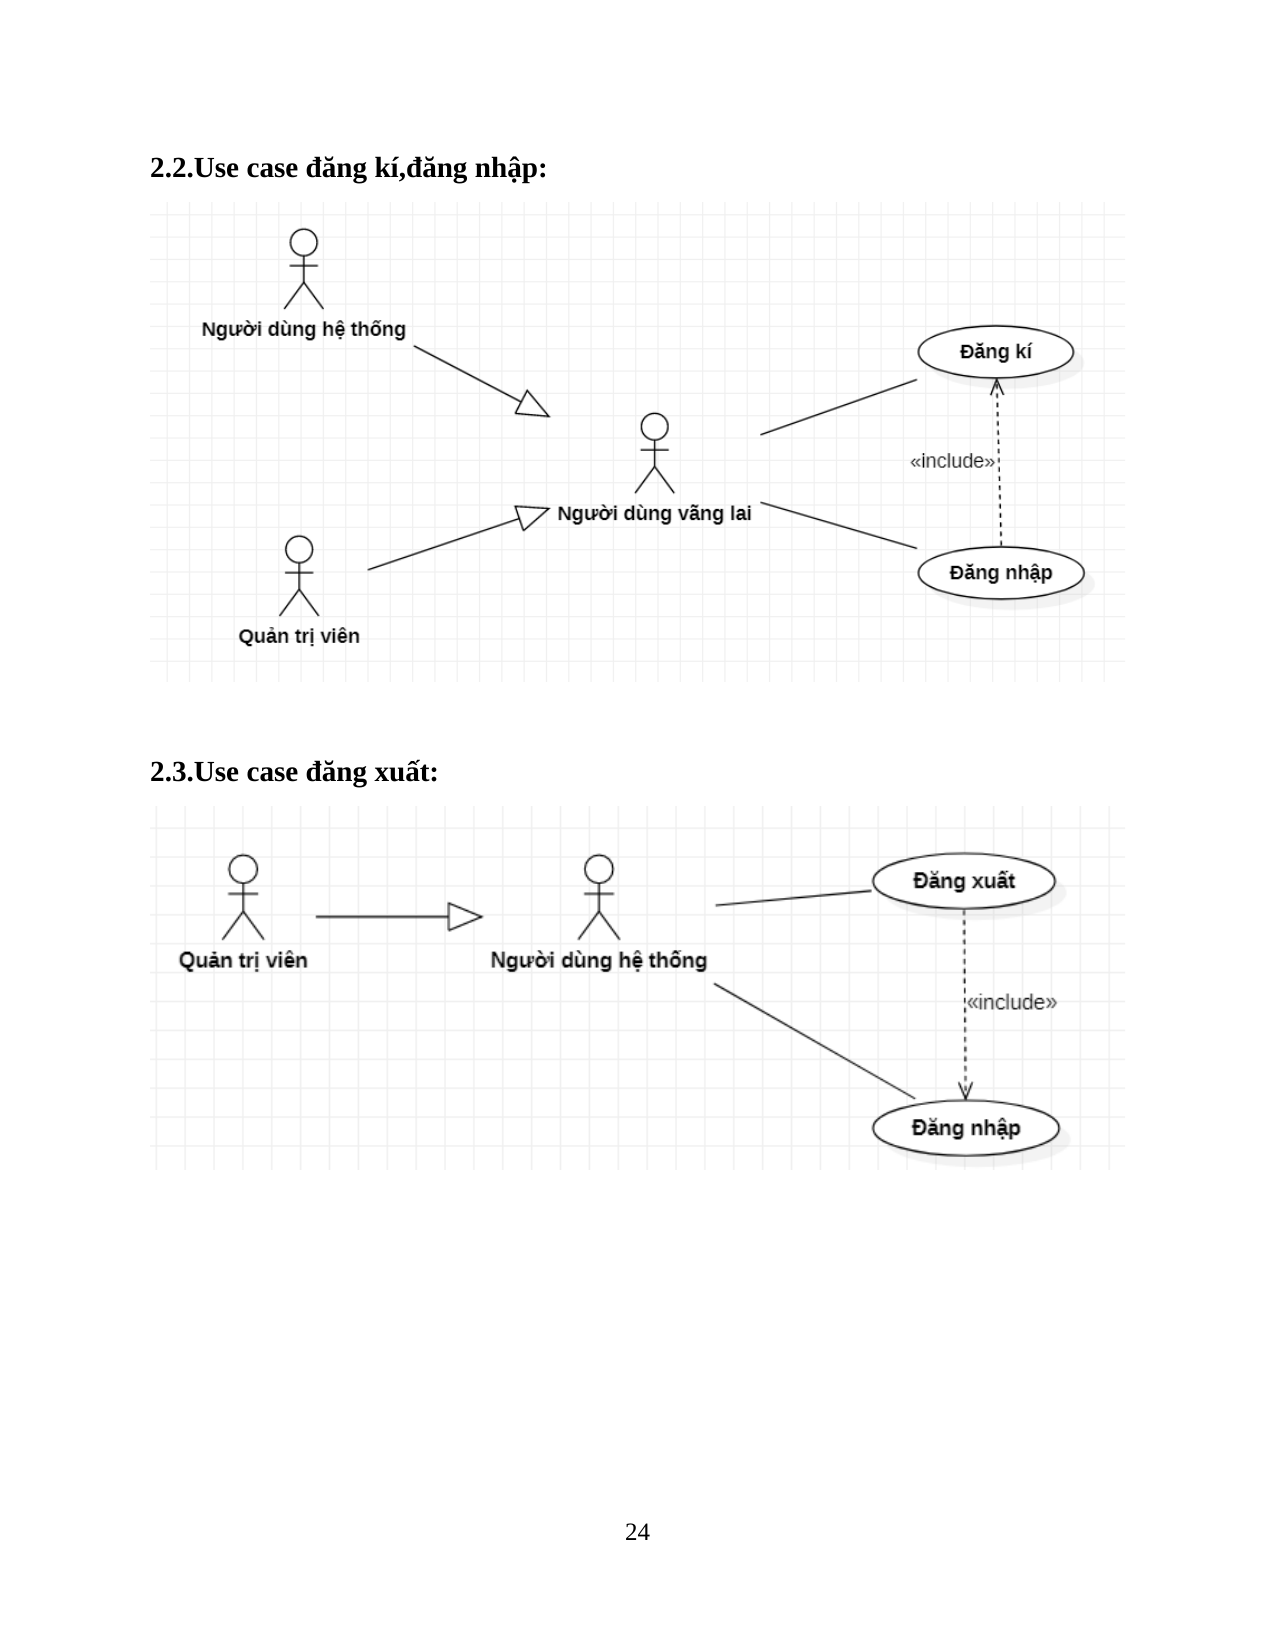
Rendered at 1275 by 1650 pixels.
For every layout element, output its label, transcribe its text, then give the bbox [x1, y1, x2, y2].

picture [150, 806, 1125, 1170]
picture [150, 202, 1125, 682]
text 2.2.Use case đăng kí,đăng nhập: [150, 150, 1125, 183]
text 2.3.Use case đăng xuất: [150, 754, 1125, 787]
